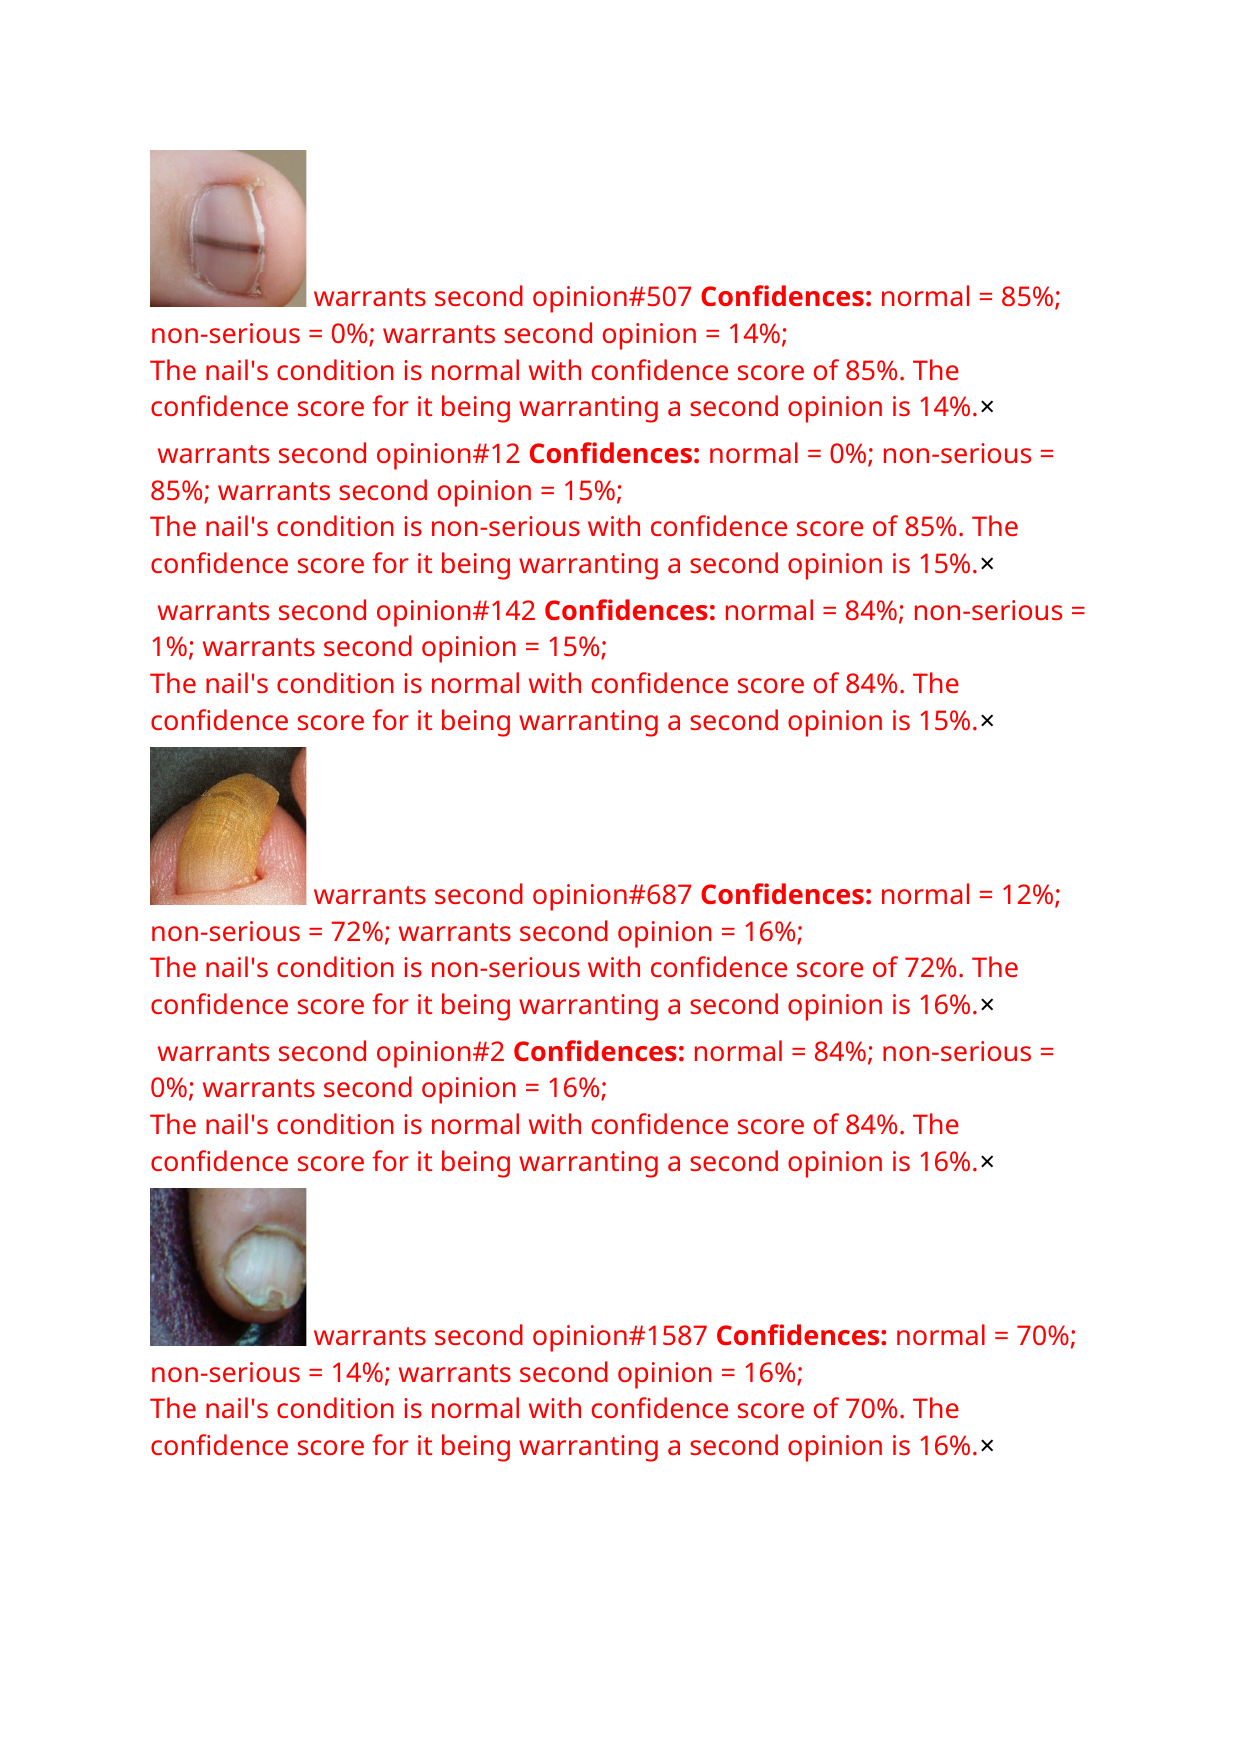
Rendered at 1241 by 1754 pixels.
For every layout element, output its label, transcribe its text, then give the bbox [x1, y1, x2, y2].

text warrants second opinion#507 Confidences: normal = 85%; non-serious = 0%; warrants second opinion = 14%; The nail's condition is normal with confidence score of 85%. The confidence score for it being warranting a second opinion is 14%.× [150, 150, 1090, 425]
text warrants second opinion#142 Confidences: normal = 84%; non-serious = 1%; warrants second opinion = 15%; The nail's condition is normal with confidence score of 84%. The confidence score for it being warranting a second opinion is 15%.× [150, 591, 1090, 738]
text warrants second opinion#687 Confidences: normal = 12%; non-serious = 72%; warrants second opinion = 16%; The nail's condition is non-serious with confidence score of 72%. The confidence score for it being warranting a second opinion is 16%.× [150, 748, 1090, 1023]
text warrants second opinion#2 Confidences: normal = 84%; non-serious = 0%; warrants second opinion = 16%; The nail's condition is normal with confidence score of 84%. The confidence score for it being warranting a second opinion is 16%.× [150, 1032, 1090, 1179]
text warrants second opinion#1587 Confidences: normal = 70%; non-serious = 14%; warrants second opinion = 16%; The nail's condition is normal with confidence score of 70%. The confidence score for it being warranting a second opinion is 16%.× [150, 1189, 1090, 1464]
picture [150, 150, 307, 307]
picture [150, 1188, 307, 1346]
text warrants second opinion#12 Confidences: normal = 0%; non-serious = 85%; warrants second opinion = 15%; The nail's condition is non-serious with confidence score of 85%. The confidence score for it being warranting a second opinion is 15%.× [150, 434, 1090, 582]
picture [150, 747, 307, 905]
